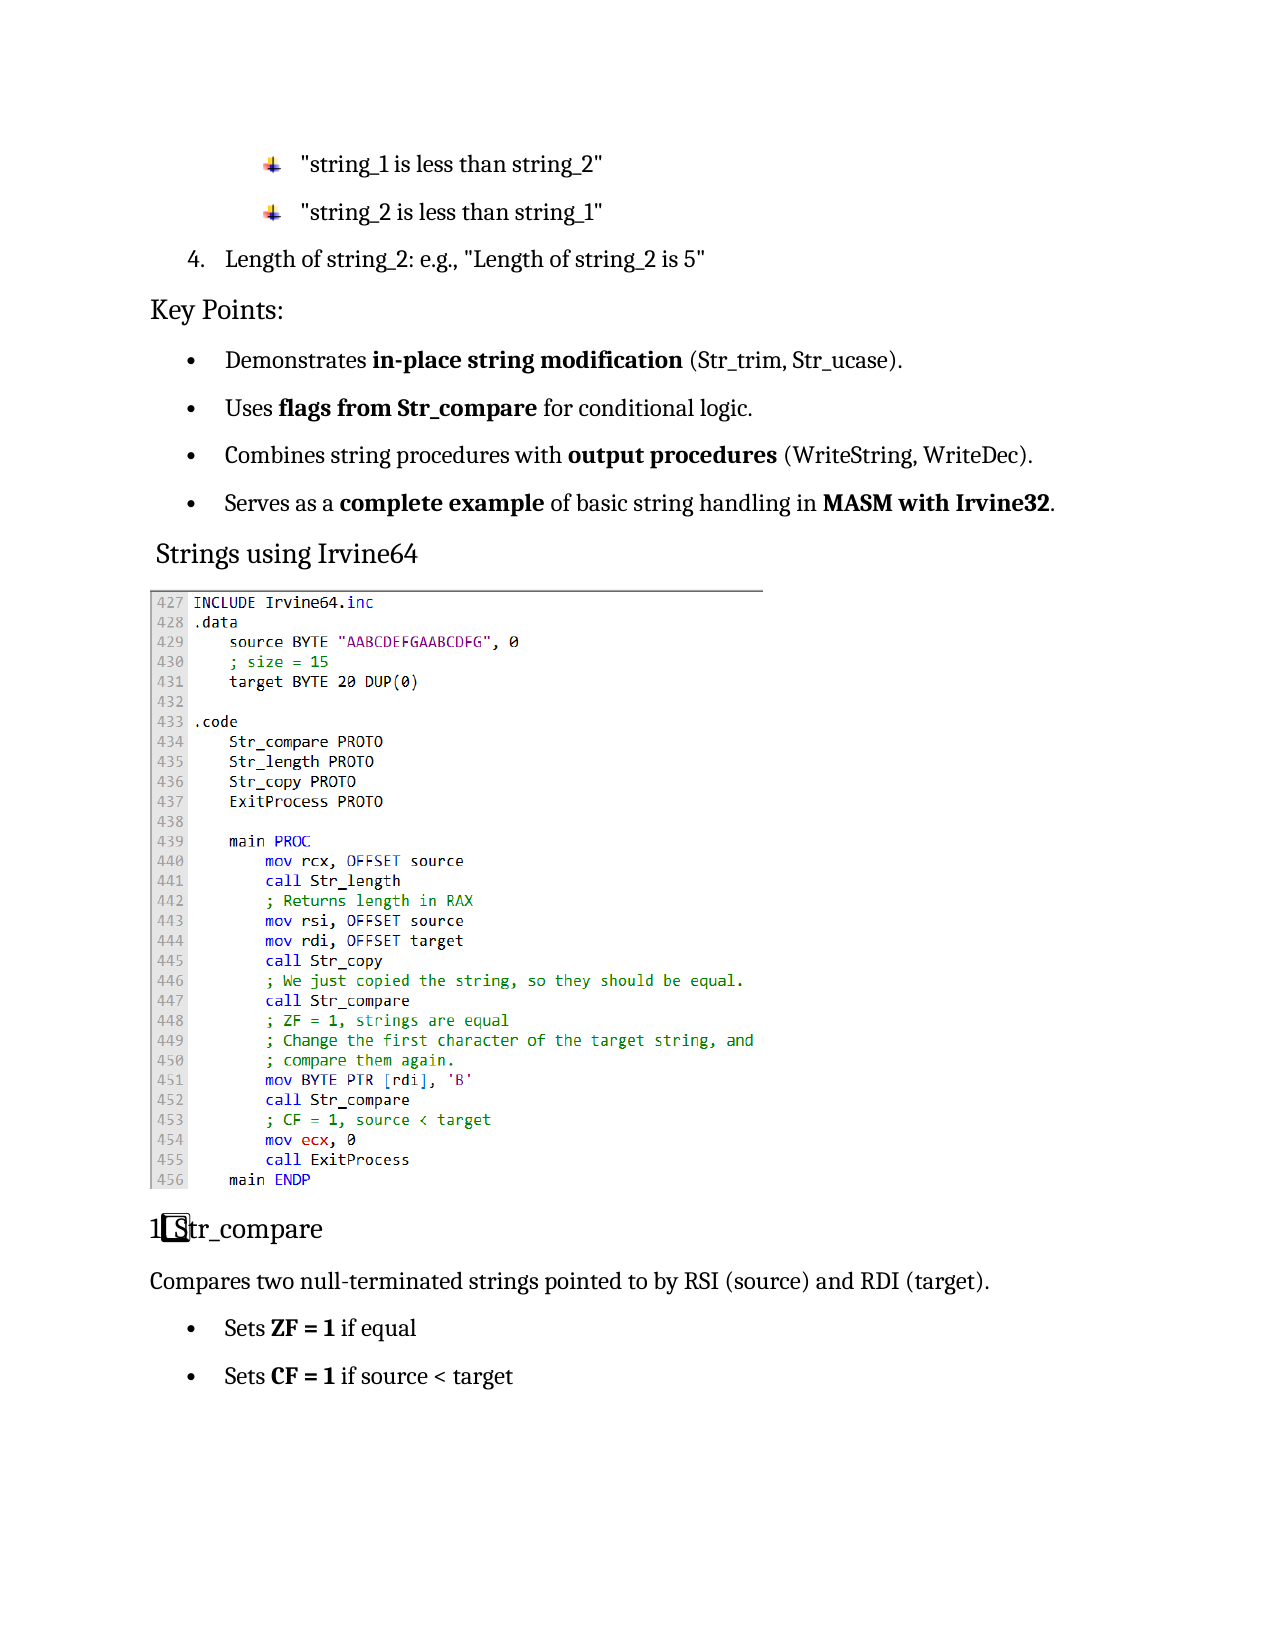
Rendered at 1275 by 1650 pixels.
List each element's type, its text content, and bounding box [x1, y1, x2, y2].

list Uses flags from Str_compare for conditional logic. [187, 394, 1125, 422]
text Key Points: [150, 293, 1125, 327]
list Serves as a complete example of basic string handling in MASM with Irvine32. [187, 489, 1125, 518]
list "string_1 is less than string_2" [262, 150, 1125, 179]
picture [150, 589, 763, 1189]
list Combines string procedures with output procedures (WriteString, WriteDec). [187, 441, 1125, 470]
list Sets ZF = 1 if equal [187, 1314, 1125, 1343]
list Length of string_2: e.g., "Length of string_2 is 5" [187, 245, 1125, 274]
text 1️⃣. Str_compare [150, 1207, 1125, 1247]
picture [263, 203, 281, 221]
list "string_2 is less than string_1" [262, 198, 1125, 226]
list Sets CF = 1 if source < target [187, 1362, 1125, 1391]
text Compares two null-terminated strings pointed to by RSI (source) and RDI (target). [150, 1267, 1125, 1295]
list Demonstrates in-place string modification (Str_trim, Str_ucase). [187, 346, 1125, 375]
text Strings using Irvine64 [150, 537, 1125, 570]
picture [263, 155, 281, 173]
